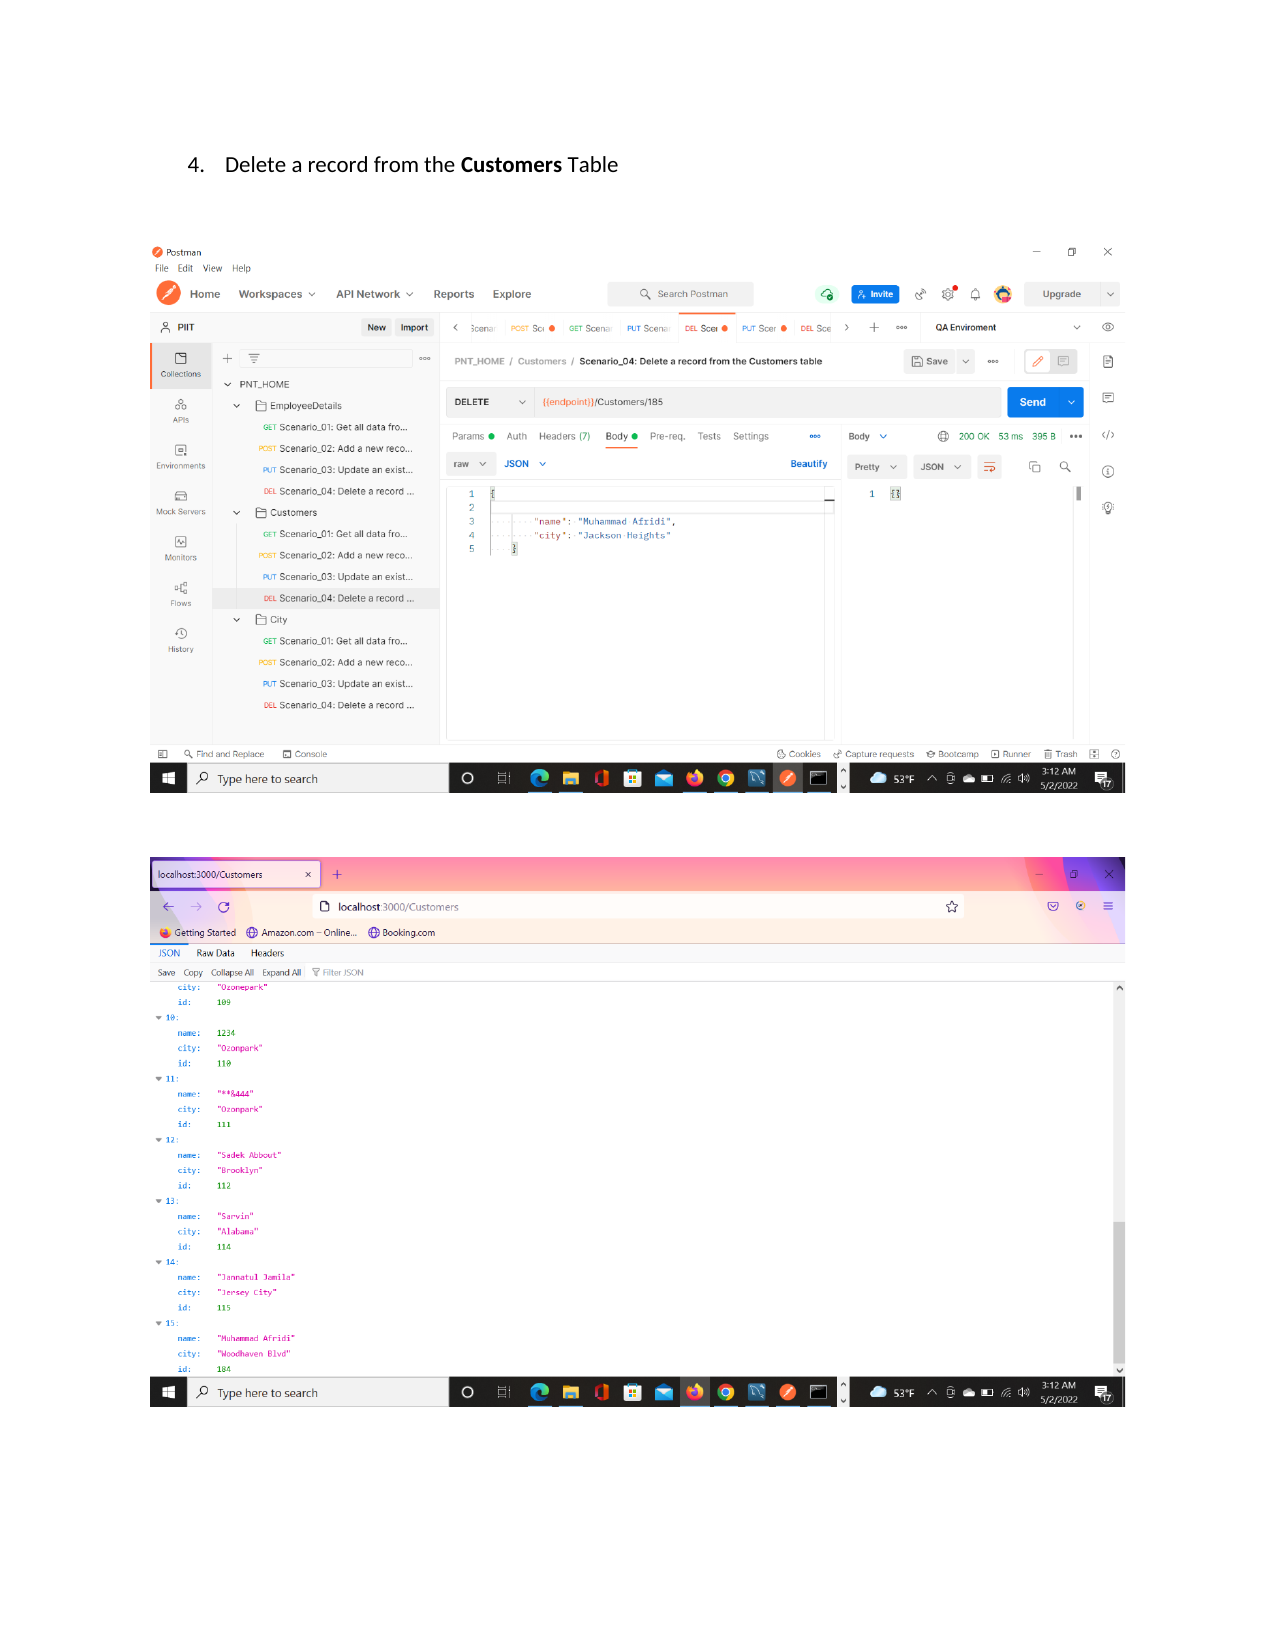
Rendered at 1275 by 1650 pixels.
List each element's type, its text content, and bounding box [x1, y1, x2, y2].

list Delete a record from the Customers Table [187, 150, 1125, 178]
picture [150, 243, 1125, 793]
picture [150, 857, 1125, 1407]
